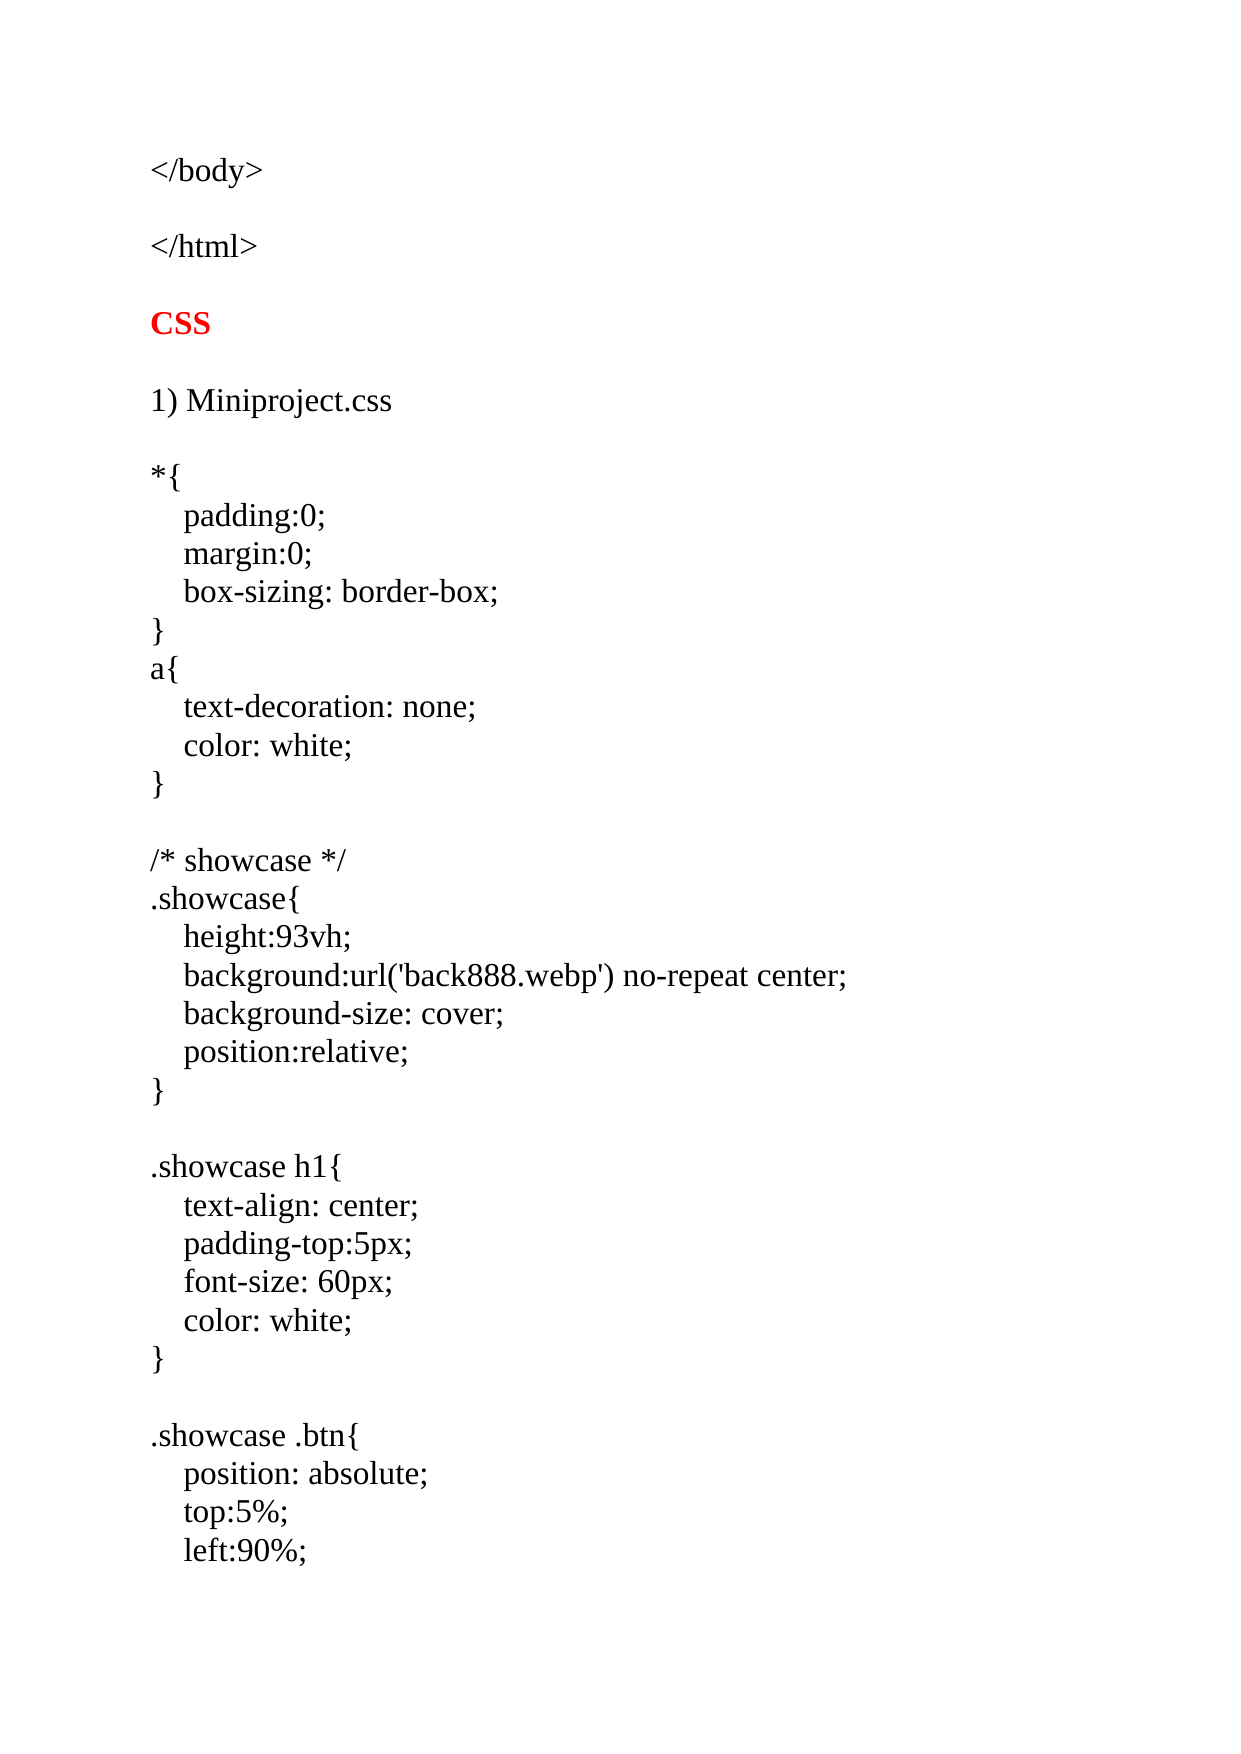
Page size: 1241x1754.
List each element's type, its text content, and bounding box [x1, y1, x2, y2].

text } [150, 1070, 1090, 1108]
text color: white; [150, 1300, 1090, 1338]
text } [150, 1338, 1090, 1377]
text .showcase .btn{ [150, 1415, 1090, 1453]
text .showcase h1{ [150, 1147, 1090, 1185]
text box-sizing: border-box; [150, 572, 1090, 610]
text color: white; [150, 725, 1090, 763]
text padding-top:5px; [150, 1223, 1090, 1262]
text padding:0; [150, 495, 1090, 533]
text position:relative; [150, 1032, 1090, 1070]
text text-decoration: none; [150, 687, 1090, 725]
text position: absolute; [150, 1453, 1090, 1492]
text /* showcase */ [150, 840, 1090, 878]
text background:url('back888.webp') no-repeat center; [150, 955, 1090, 993]
text CSS [150, 303, 1090, 342]
text background-size: cover; [150, 993, 1090, 1032]
text top:5%; [150, 1492, 1090, 1530]
text </body> [150, 150, 1090, 188]
text left:90%; [150, 1530, 1090, 1568]
text } [150, 610, 1090, 648]
text } [150, 763, 1090, 802]
text height:93vh; [150, 917, 1090, 955]
text .showcase{ [150, 878, 1090, 917]
text a{ [150, 648, 1090, 687]
text </html> [150, 227, 1090, 265]
text font-size: 60px; [150, 1262, 1090, 1300]
text text-align: center; [150, 1185, 1090, 1223]
text margin:0; [150, 533, 1090, 572]
text *{ [150, 457, 1090, 495]
text 1) Miniproject.css [150, 380, 1090, 418]
